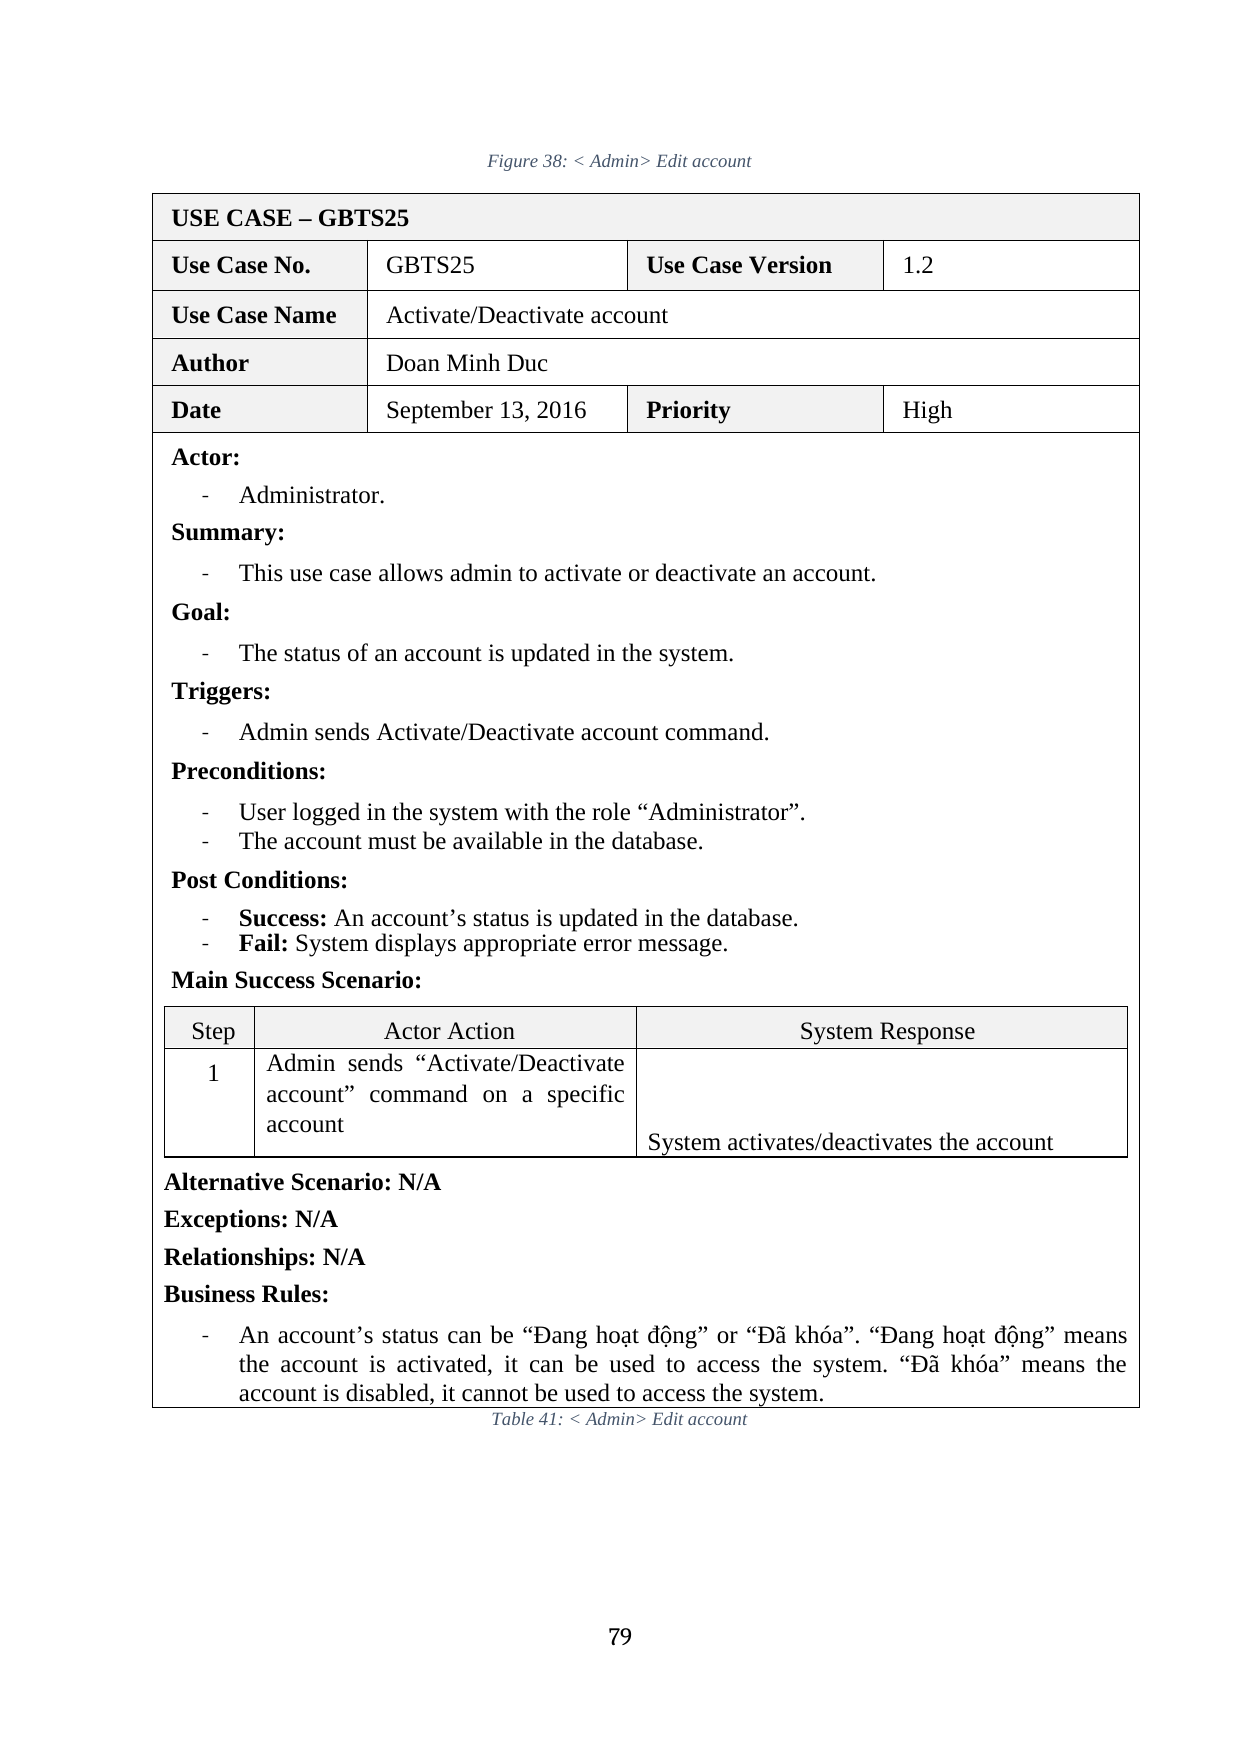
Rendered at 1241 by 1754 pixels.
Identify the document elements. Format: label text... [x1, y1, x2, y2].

table_cell Use Case Name [153, 291, 367, 337]
table_cell High [884, 386, 1139, 432]
table_cell Date [153, 386, 367, 432]
table_cell Activate/Deactivate account [368, 291, 1139, 337]
table_cell Actor: Administrator. Summary: This use case allows admin to activate or deactivate an account. Goal: The status of an account is updated in the system. Triggers: Admin sends Activate/Deactivate account command. Preconditions: User logged in the system with the role “Administrator”. The account must be available in the database. Post Conditions: Success: An account’s status is updated in the database. Fail: System displays appropriate error message. Main Success Scenario: Alternative Scenario: N/A Exceptions: N/A Relationships: N/A Business Rules: An account’s status can be “Đang hoạt động” or “Đã khóa”. “Đang hoạt động” means the account is activated, it can be used to access the system. “Đã khóa” means the account is disabled, it cannot be used to access the system. [153, 433, 1139, 1407]
table_cell 1.2 [884, 241, 1139, 290]
table_cell Doan Minh Duc [368, 339, 1139, 385]
table_cell Use Case No. [153, 241, 367, 290]
table_cell Author [153, 339, 367, 385]
table_cell Priority [628, 386, 883, 432]
table_cell September 13, 2016 [368, 386, 627, 432]
table_cell GBTS25 [368, 241, 627, 290]
table_header USE CASE – GBTS25 [153, 194, 1139, 240]
table_cell Use Case Version [628, 241, 883, 290]
